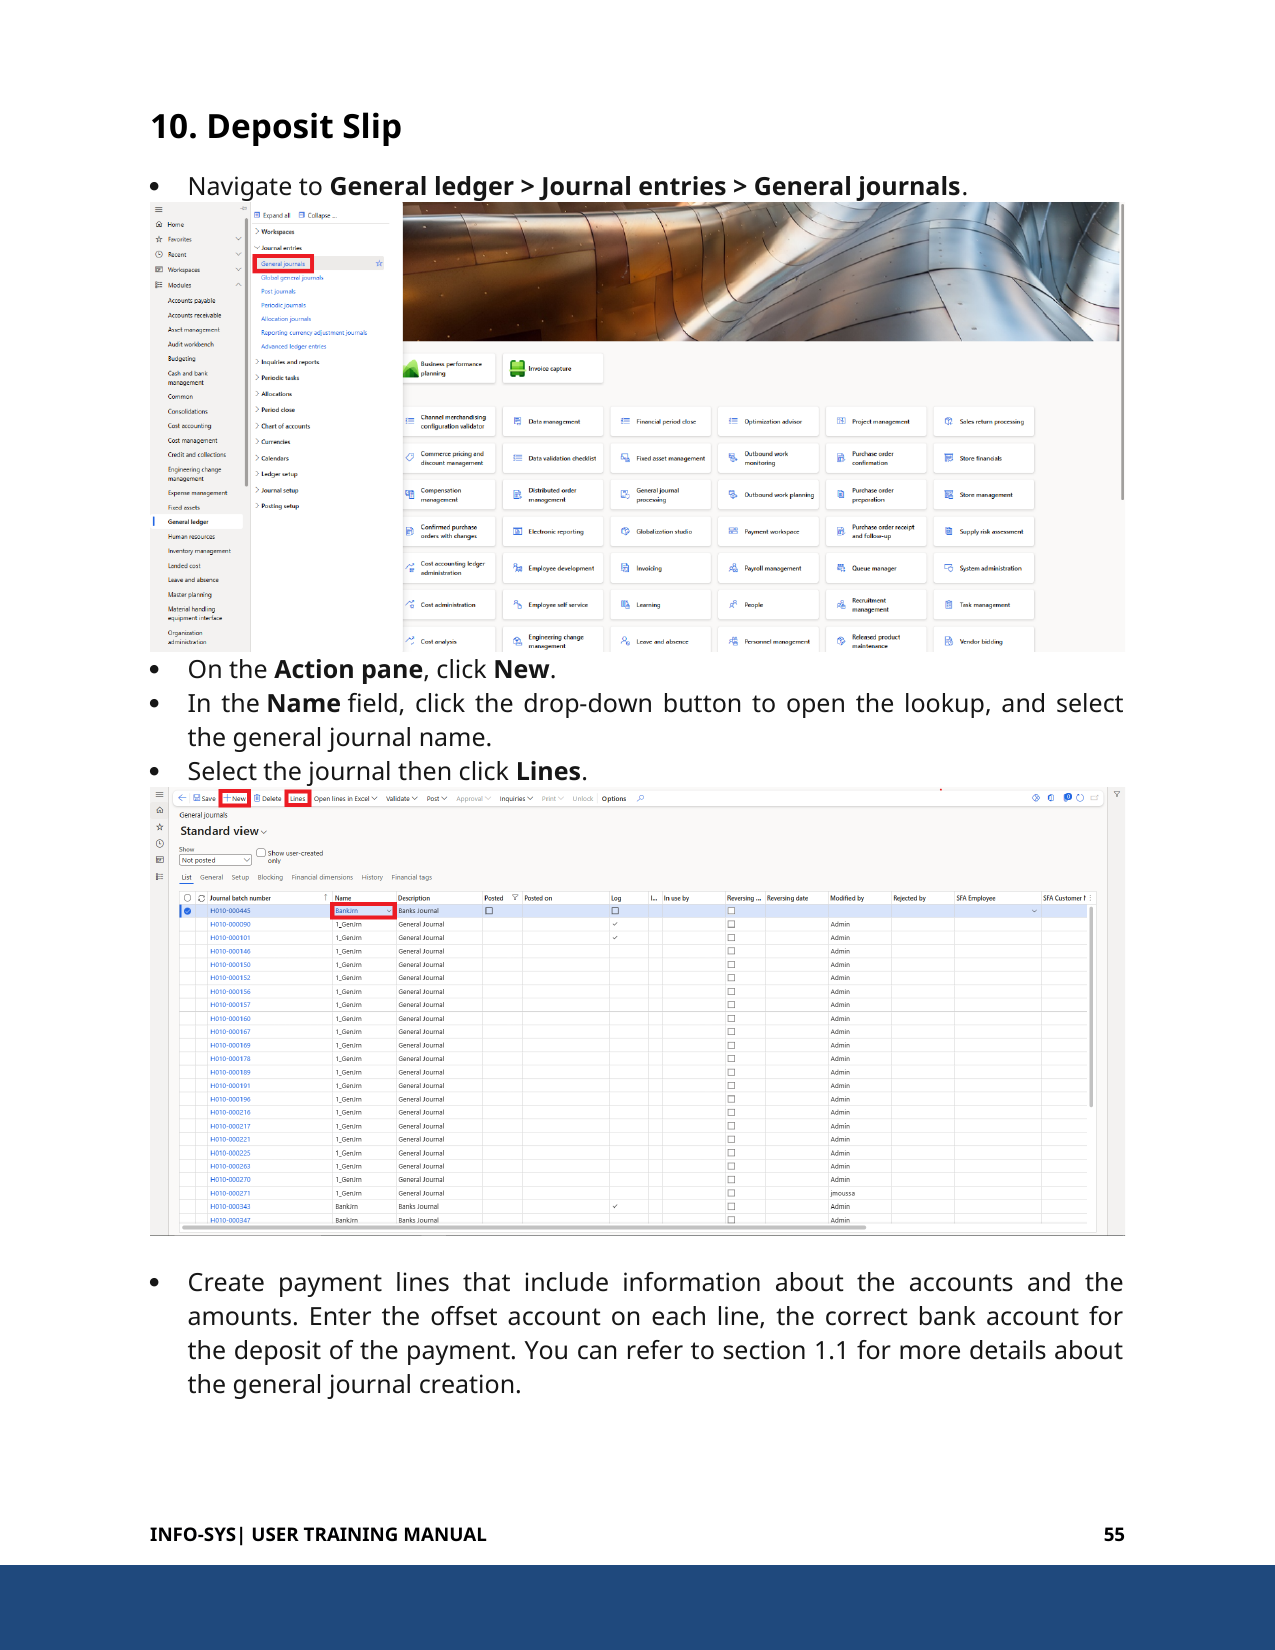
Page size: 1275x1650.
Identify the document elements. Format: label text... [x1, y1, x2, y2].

picture [150, 202, 1125, 652]
list In the Name field, click the drop-down button to open the lookup, and select the general journal name. [150, 686, 1125, 754]
list Create payment lines that include information about the accounts and the amounts. Enter the offset account on each line, the correct bank account for the deposit of the payment. You can refer to section 1.1 for more details about the general journal creation. [150, 1265, 1125, 1401]
list Select the journal then click Lines. [150, 754, 1125, 787]
picture [150, 787, 1125, 1236]
subtitle 10. Deposit Slip [150, 103, 1125, 148]
list Navigate to General ledger > Journal entries > General journals. [150, 169, 1125, 202]
list On the Action pane, click New. [150, 652, 1125, 686]
picture [0, 1565, 1275, 1650]
